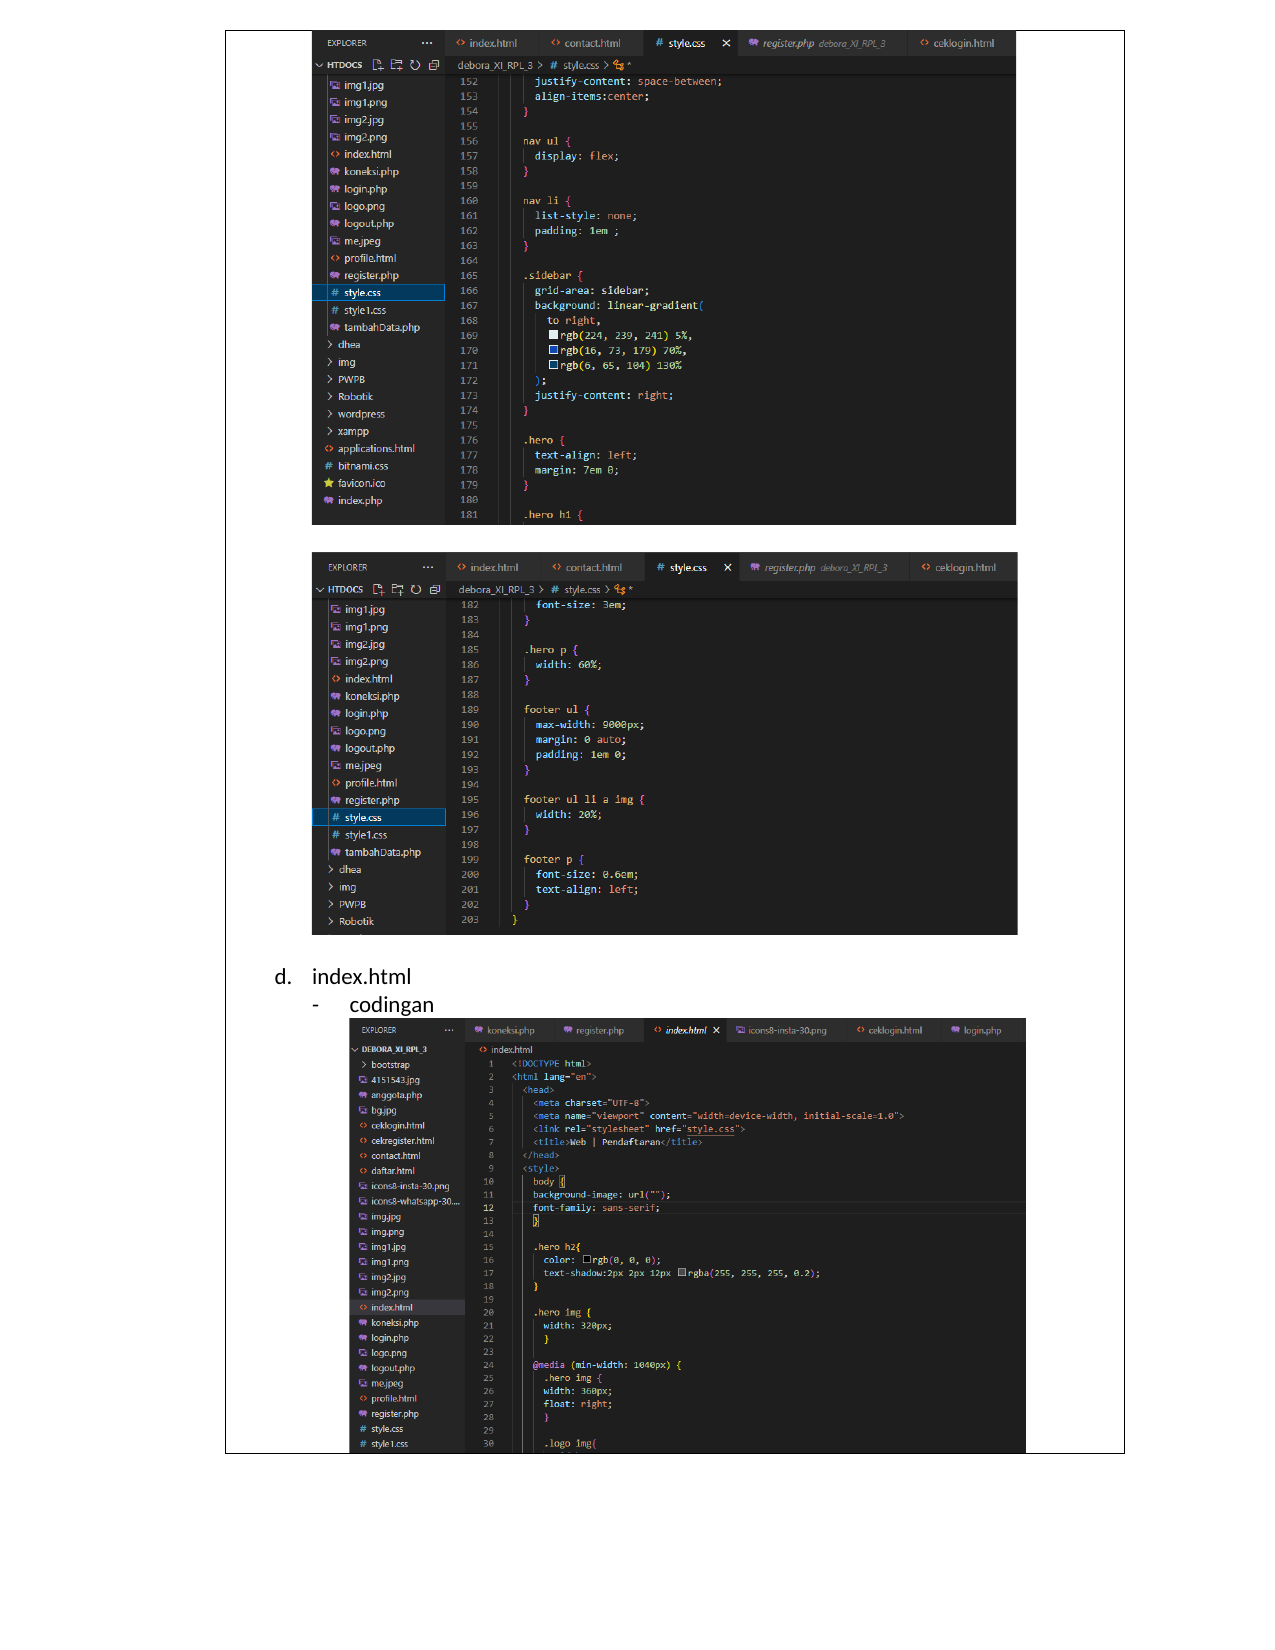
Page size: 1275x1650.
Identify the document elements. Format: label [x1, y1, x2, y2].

picture [349, 1018, 1026, 1453]
table_header [226, 31, 1124, 1453]
picture [311, 552, 1018, 935]
picture [311, 30, 1017, 525]
